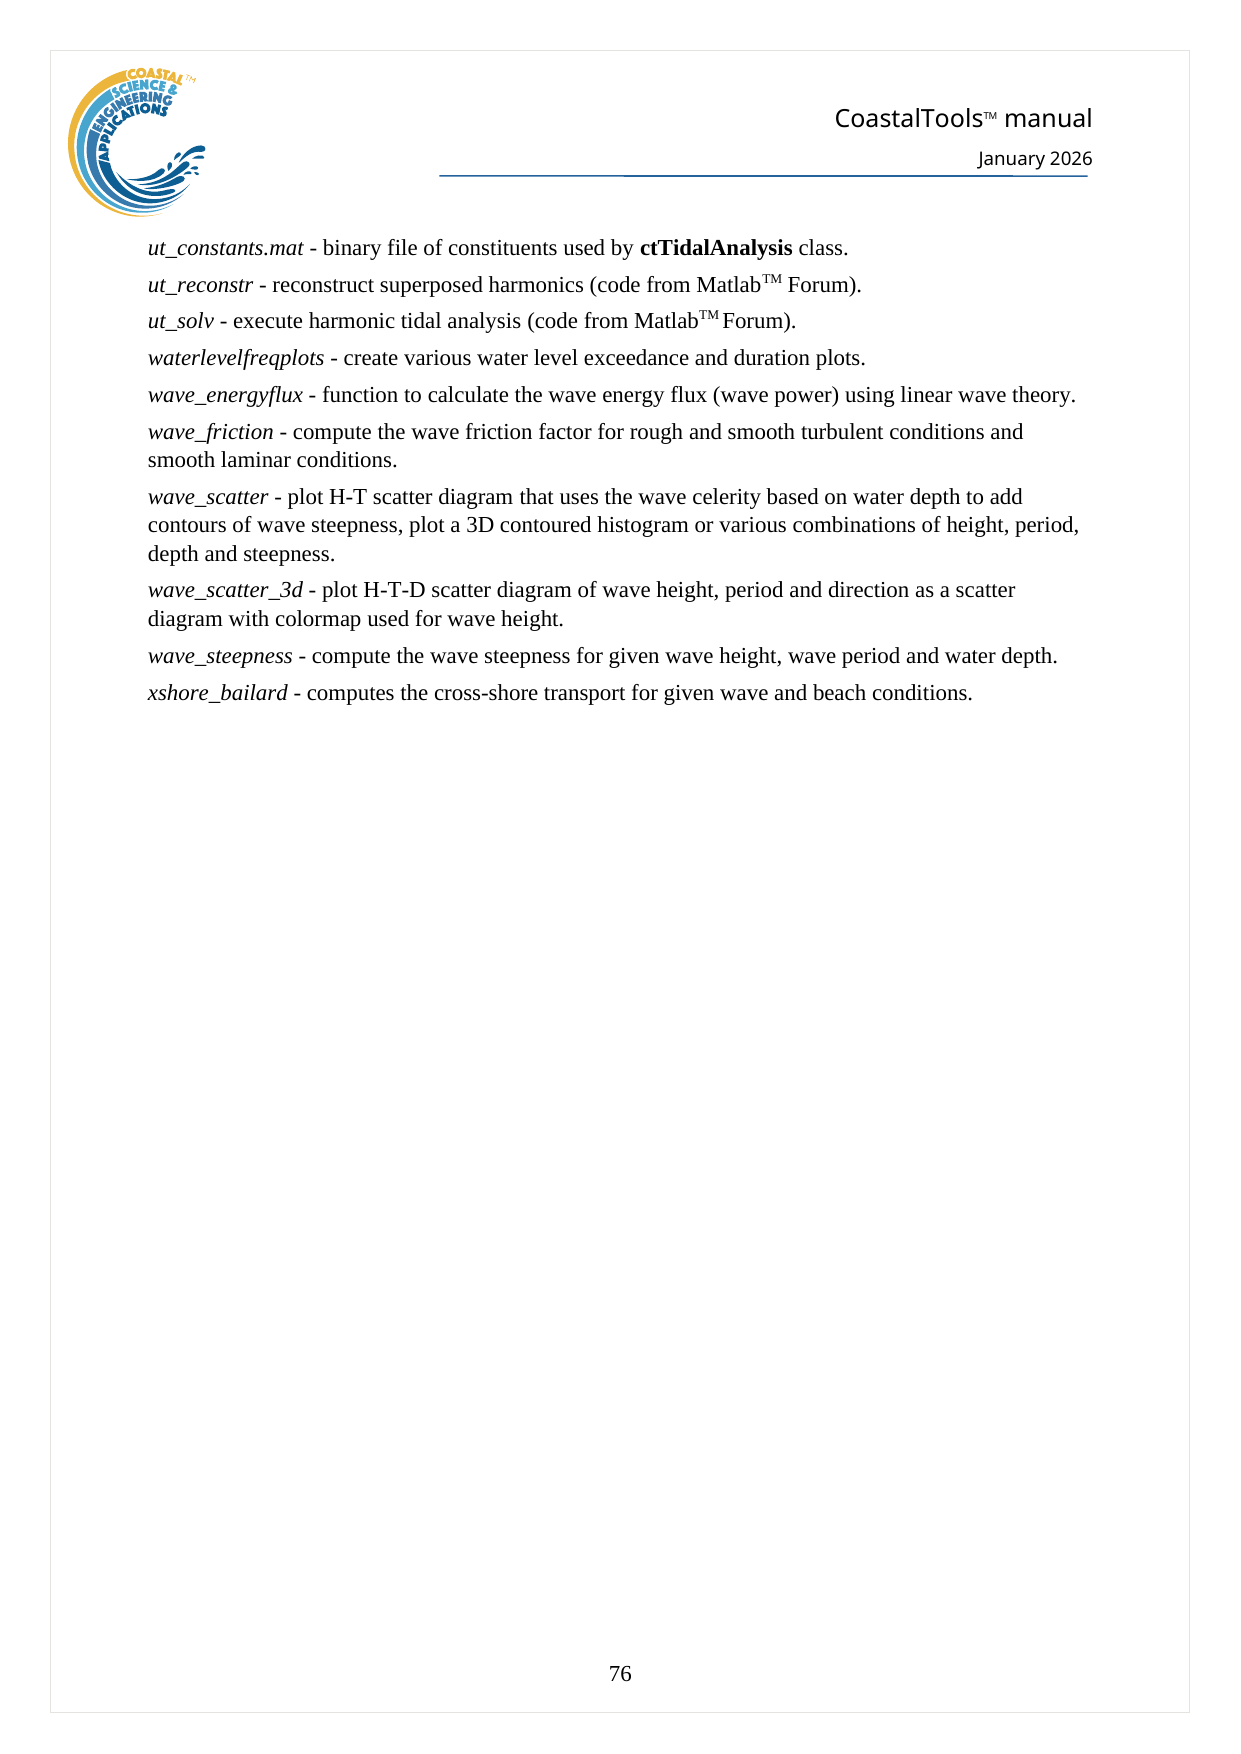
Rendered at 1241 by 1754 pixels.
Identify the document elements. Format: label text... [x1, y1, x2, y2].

text ut_constants.mat - binary file of constituents used by ctTidalAnalysis class. [148, 234, 1093, 260]
text waterlevelfreqplots - create various water level exceedance and duration plots. [148, 344, 1093, 371]
text wave_energyflux - function to calculate the wave energy flux (wave power) using linear wave theory. [148, 381, 1093, 407]
text wave_scatter - plot H-T scatter diagram that uses the wave celerity based on water depth to add contours of wave steepness, plot a 3D contoured histogram or various combinations of height, period, depth and steepness. [148, 483, 1093, 566]
text wave_steepness - compute the wave steepness for given wave height, wave period and water depth. [148, 642, 1093, 668]
text ut_solv - execute harmonic tidal analysis (code from MatlabTM Forum). [148, 307, 1093, 334]
text ut_reconstr - reconstruct superposed harmonics (code from MatlabTM Forum). [148, 271, 1093, 297]
text xshore_bailard - computes the cross-shore transport for given wave and beach conditions. [148, 678, 1093, 705]
text wave_friction - compute the wave friction factor for rough and smooth turbulent conditions and smooth laminar conditions. [148, 418, 1093, 472]
text wave_scatter_3d - plot H-T-D scatter diagram of wave height, period and direction as a scatter diagram with colormap used for wave height. [148, 577, 1093, 631]
